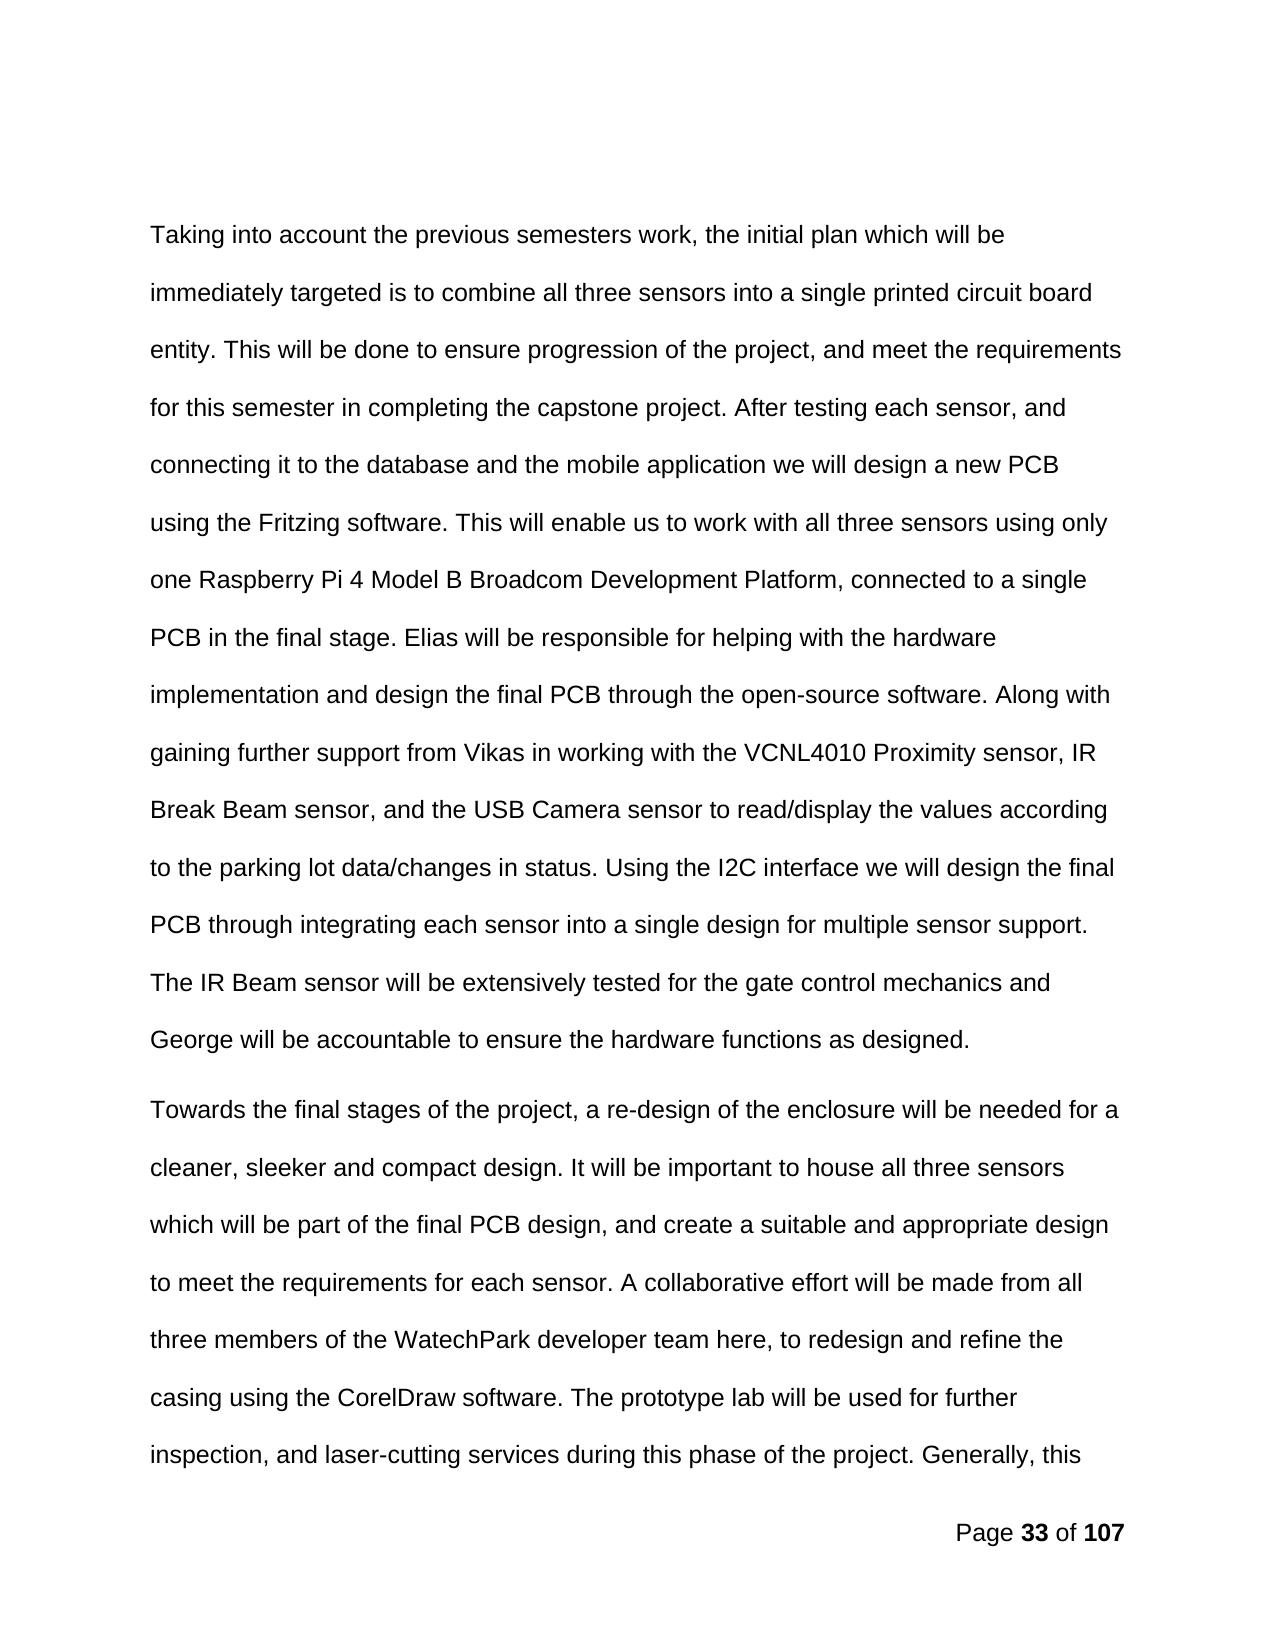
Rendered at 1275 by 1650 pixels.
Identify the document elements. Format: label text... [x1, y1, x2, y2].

text Taking into account the previous semesters work, the initial plan which will be immediately targeted is to combine all three sensors into a single printed circuit board entity. This will be done to ensure progression of the project, and meet the requirements for this semester in completing the capstone project. After testing each sensor, and connecting it to the database and the mobile application we will design a new PCB using the Fritzing software. This will enable us to work with all three sensors using only one Raspberry Pi 4 Model B Broadcom Development Platform, connected to a single PCB in the final stage. Elias will be responsible for helping with the hardware implementation and design the final PCB through the open-source software. Along with gaining further support from Vikas in working with the VCNL4010 Proximity sensor, IR Break Beam sensor, and the USB Camera sensor to read/display the values according to the parking lot data/changes in status. Using the I2C interface we will design the final PCB through integrating each sensor into a single design for multiple sensor support. The IR Beam sensor will be extensively tested for the gate control mechanics and George will be accountable to ensure the hardware functions as designed. [150, 220, 1125, 1054]
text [150, 1095, 1125, 1469]
